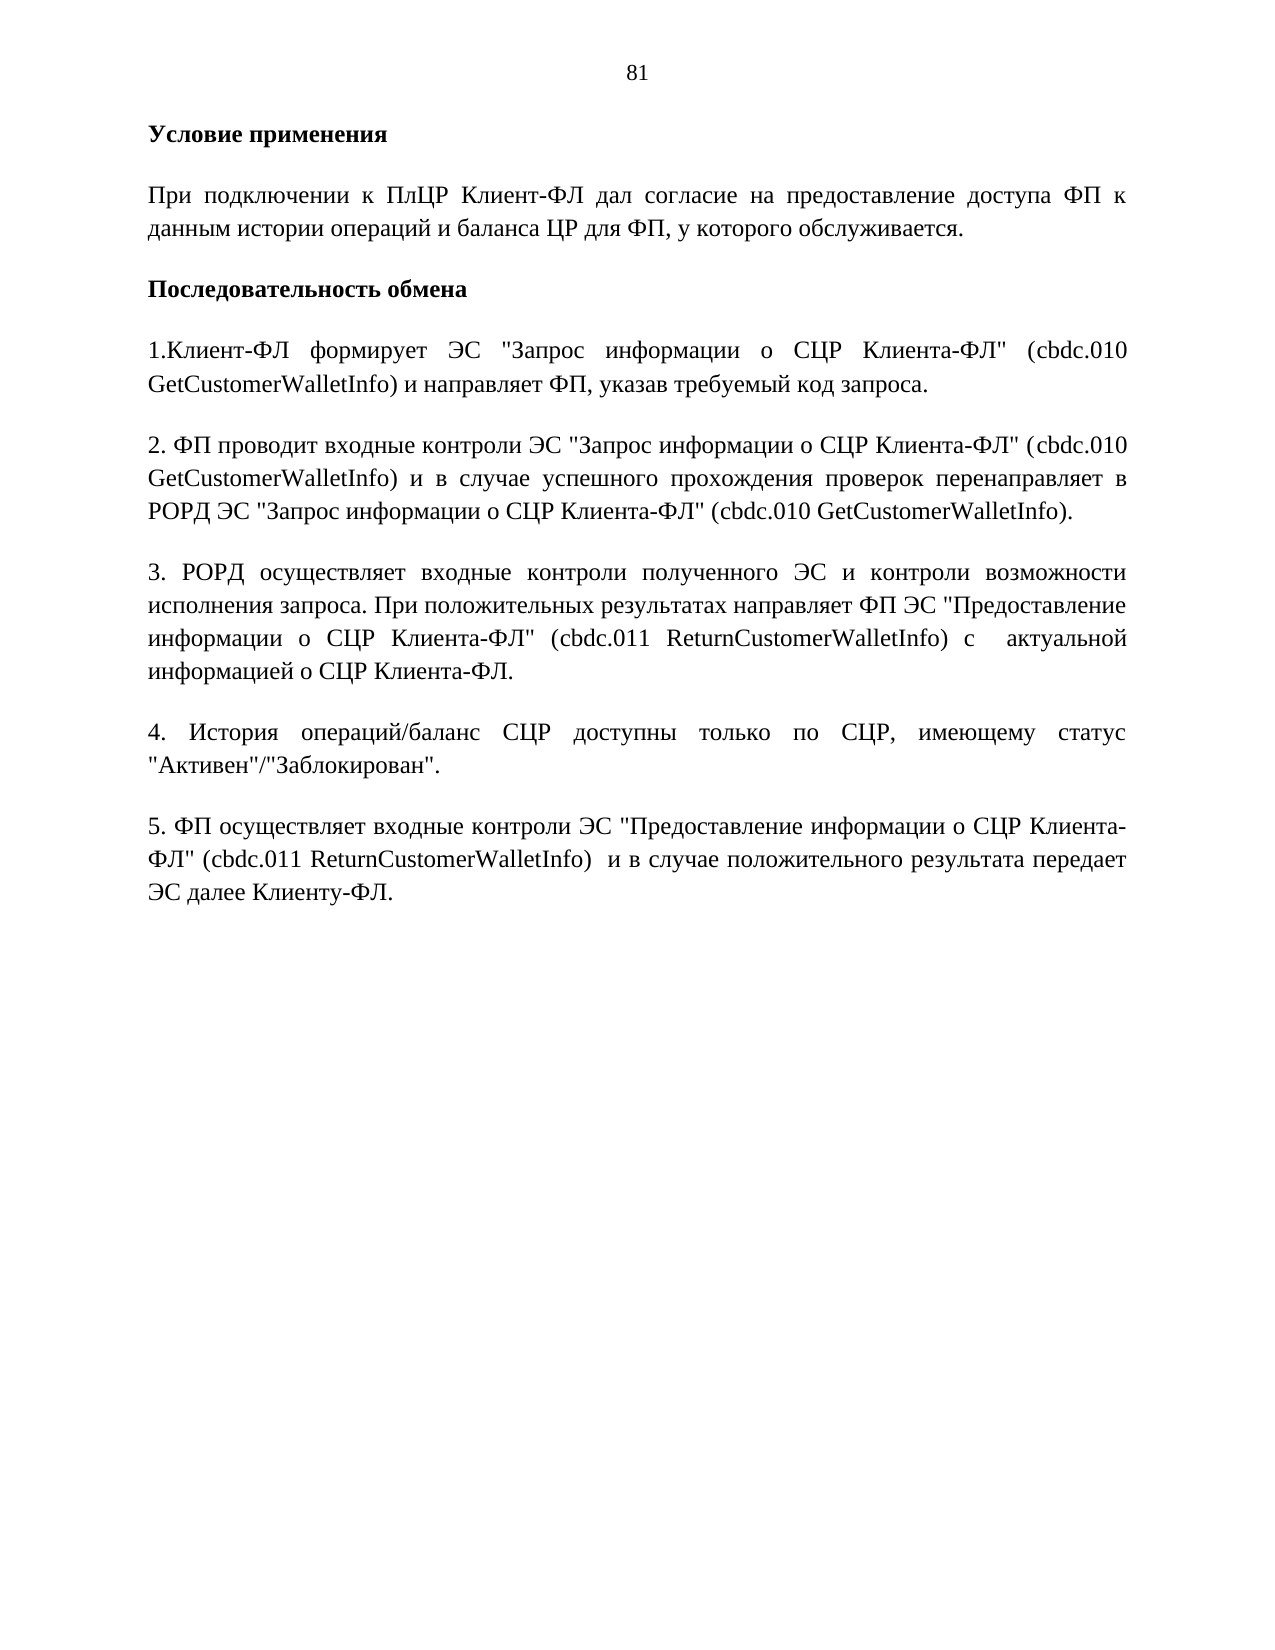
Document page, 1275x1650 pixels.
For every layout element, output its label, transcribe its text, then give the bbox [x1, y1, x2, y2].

text 3. РОРД осуществляет входные контроли полученного ЭС и контроли возможности исполнения запроса. При положительных результатах направляет ФП ЭС "Предоставление информации о СЦР Клиента-ФЛ" (cbdc.011 ReturnCustomerWalletInfo) с актуальной информацией о СЦР Клиента-ФЛ. [148, 557, 1127, 684]
text 1.Клиент-ФЛ формирует ЭС "Запрос информации о СЦР Клиента-ФЛ" (cbdc.010 GetCustomerWalletInfo) и направляет ФП, указав требуемый код запроса. [148, 336, 1127, 397]
text 2. ФП проводит входные контроли ЭС "Запрос информации о СЦР Клиента-ФЛ" (cbdc.010 GetCustomerWalletInfo) и в случае успешного прохождения проверок перенаправляет в РОРД ЭС "Запрос информации о СЦР Клиента-ФЛ" (cbdc.010 GetCustomerWalletInfo). [148, 430, 1127, 524]
text Последовательность обмена [148, 274, 1127, 303]
text При подключении к ПлЦР Клиент-ФЛ дал согласие на предоставление доступа ФП к данным истории операций и баланса ЦР для ФП, у которого обслуживается. [148, 181, 1127, 242]
text 5. ФП осуществляет входные контроли ЭС "Предоставление информации о СЦР Клиента-ФЛ" (cbdc.011 ReturnCustomerWalletInfo) и в случае положительного результата передает ЭС далее Клиенту-ФЛ. [148, 811, 1127, 906]
text 4. История операций/баланс СЦР доступны только по СЦР, имеющему статус "Активен"/"Заблокирован". [148, 717, 1127, 779]
text Условие применения [148, 119, 1127, 148]
